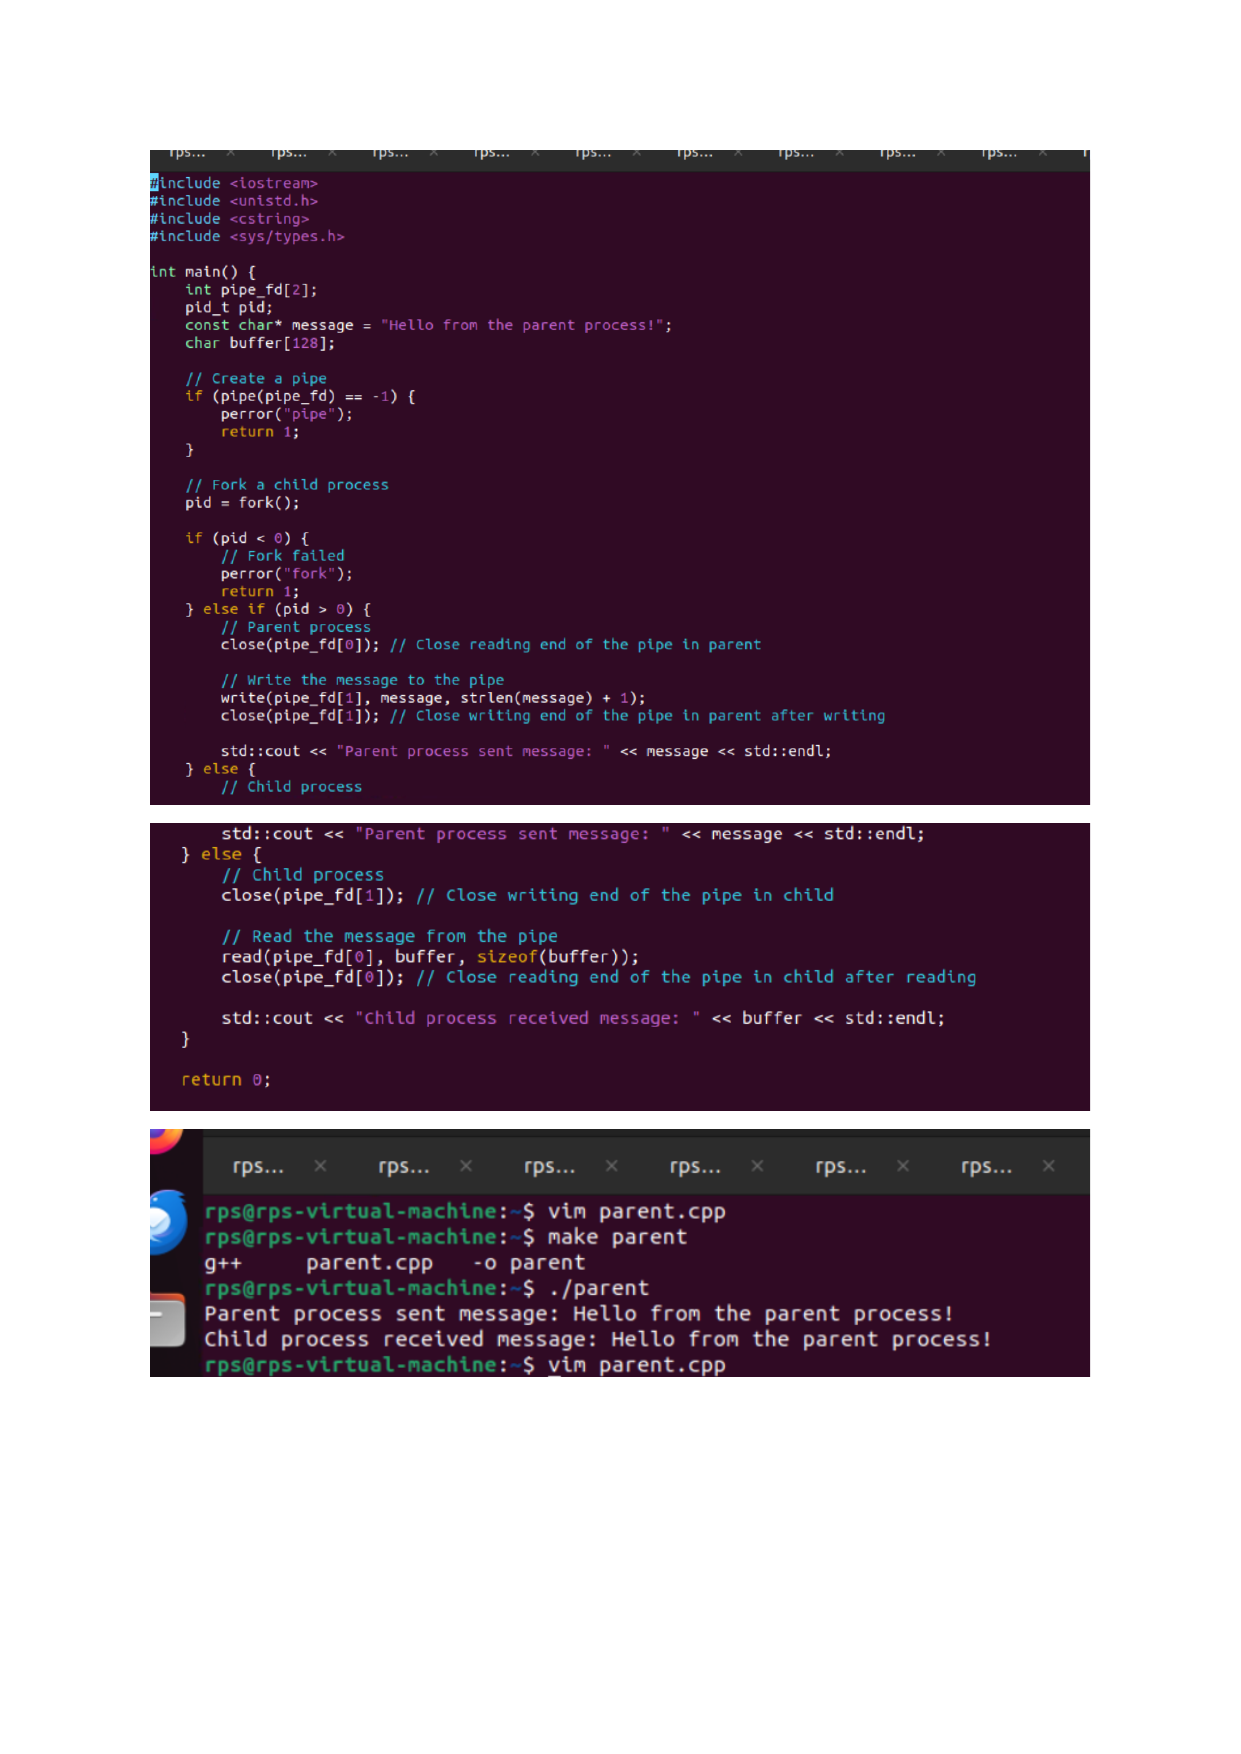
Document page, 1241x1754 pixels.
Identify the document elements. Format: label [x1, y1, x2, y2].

picture [150, 150, 1091, 805]
picture [150, 823, 1091, 1111]
picture [150, 1129, 1091, 1377]
